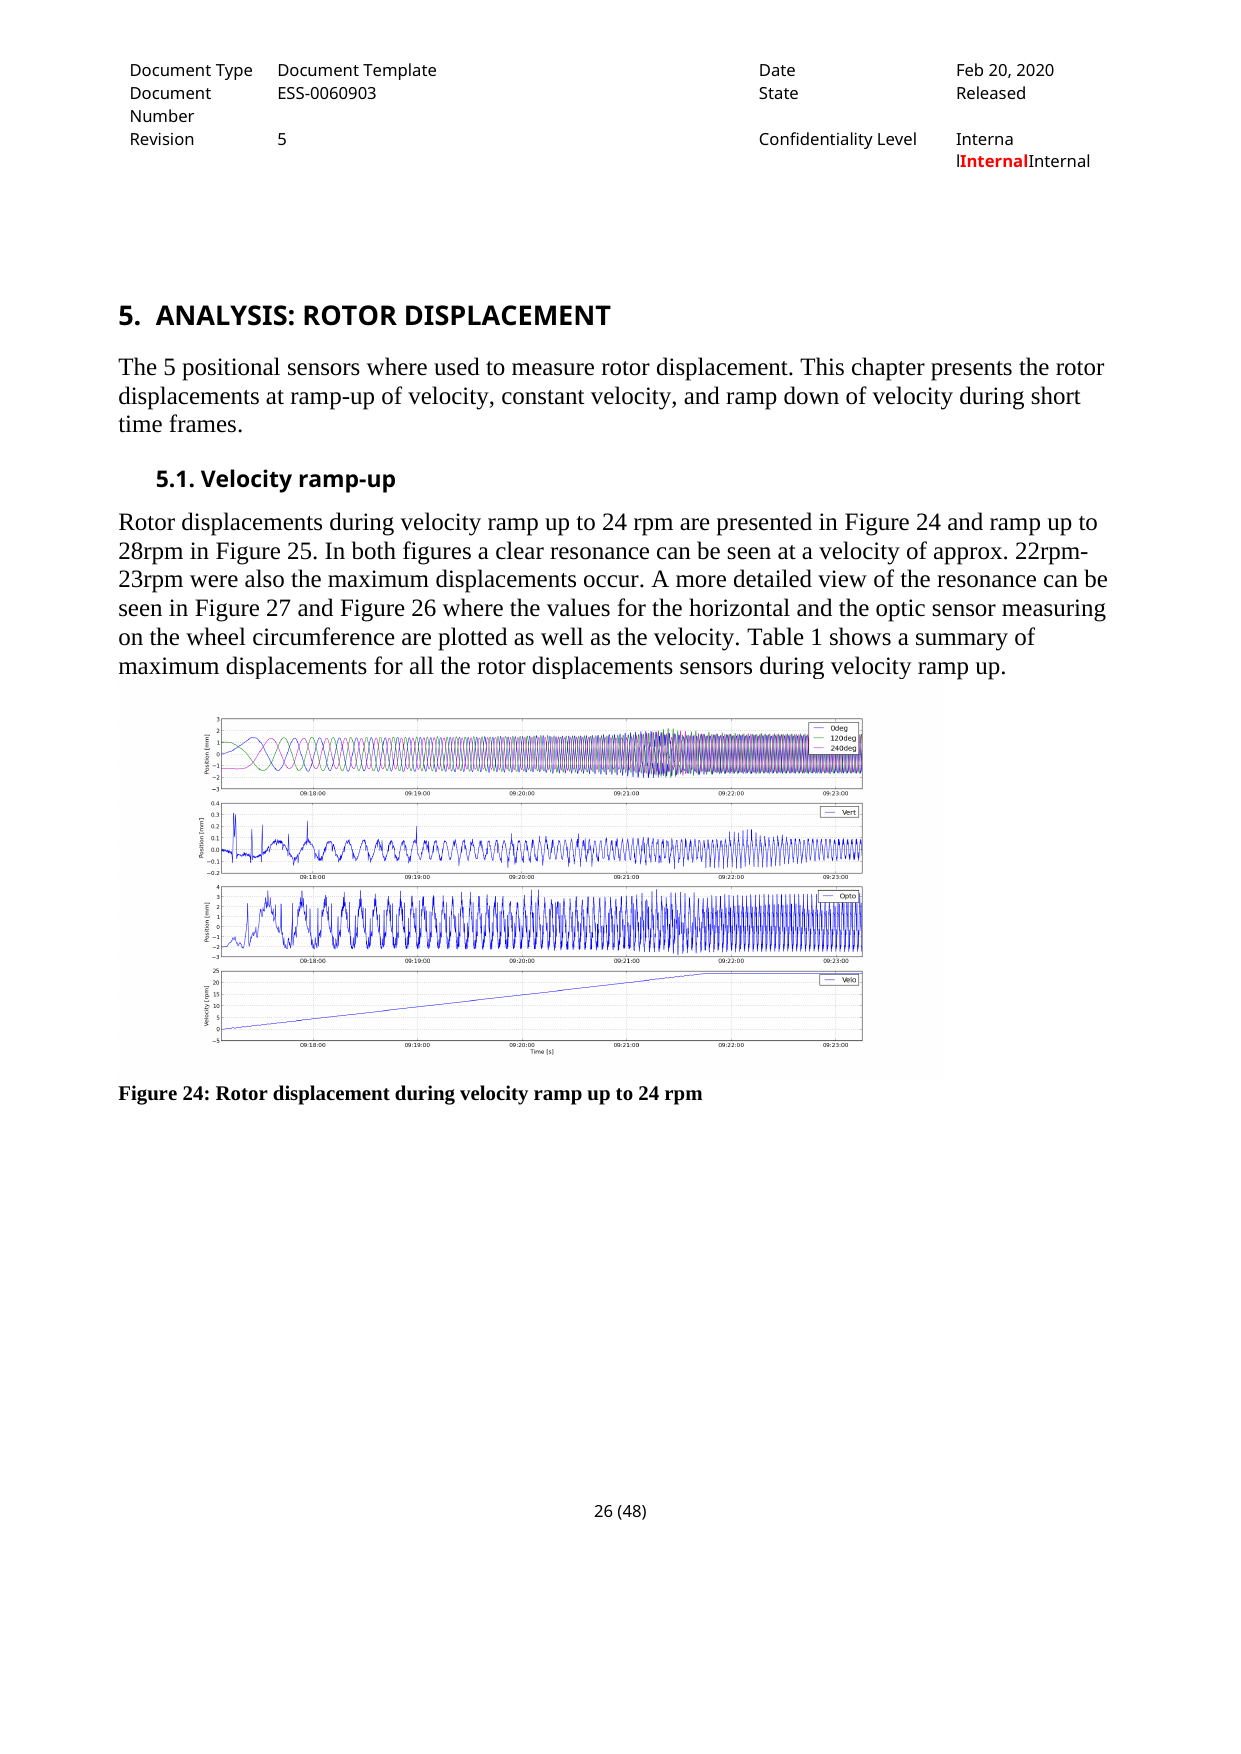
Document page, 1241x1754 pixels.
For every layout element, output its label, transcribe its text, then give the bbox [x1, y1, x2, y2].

picture [118, 679, 945, 1081]
text Figure 24: Rotor displacement during velocity ramp up to 24 rpm [118, 1081, 1122, 1105]
subtitle Analysis: Rotor Displacement [118, 296, 1122, 333]
text Rotor displacements during velocity ramp up to 24 rpm are presented in Figure 24 and ramp up to 28rpm in Figure 25. In both figures a clear resonance can be seen at a velocity of approx. 22rpm-23rpm were also the maximum displacements occur. A more detailed view of the resonance can be seen in Figure 26 and Figure 26 where the values for the horizontal and the optic sensor measuring on the wheel circumference are plotted as well as the velocity. Table 1 shows a summary of maximum displacements for all the rotor displacements sensors during velocity ramp up. [118, 507, 1122, 679]
text The 5 positional sensors where used to measure rotor displacement. This chapter presents the rotor displacements at ramp-up of velocity, constant velocity, and ramp down of velocity during short time frames. [118, 352, 1122, 438]
subtitle Velocity ramp-up [156, 463, 1122, 494]
